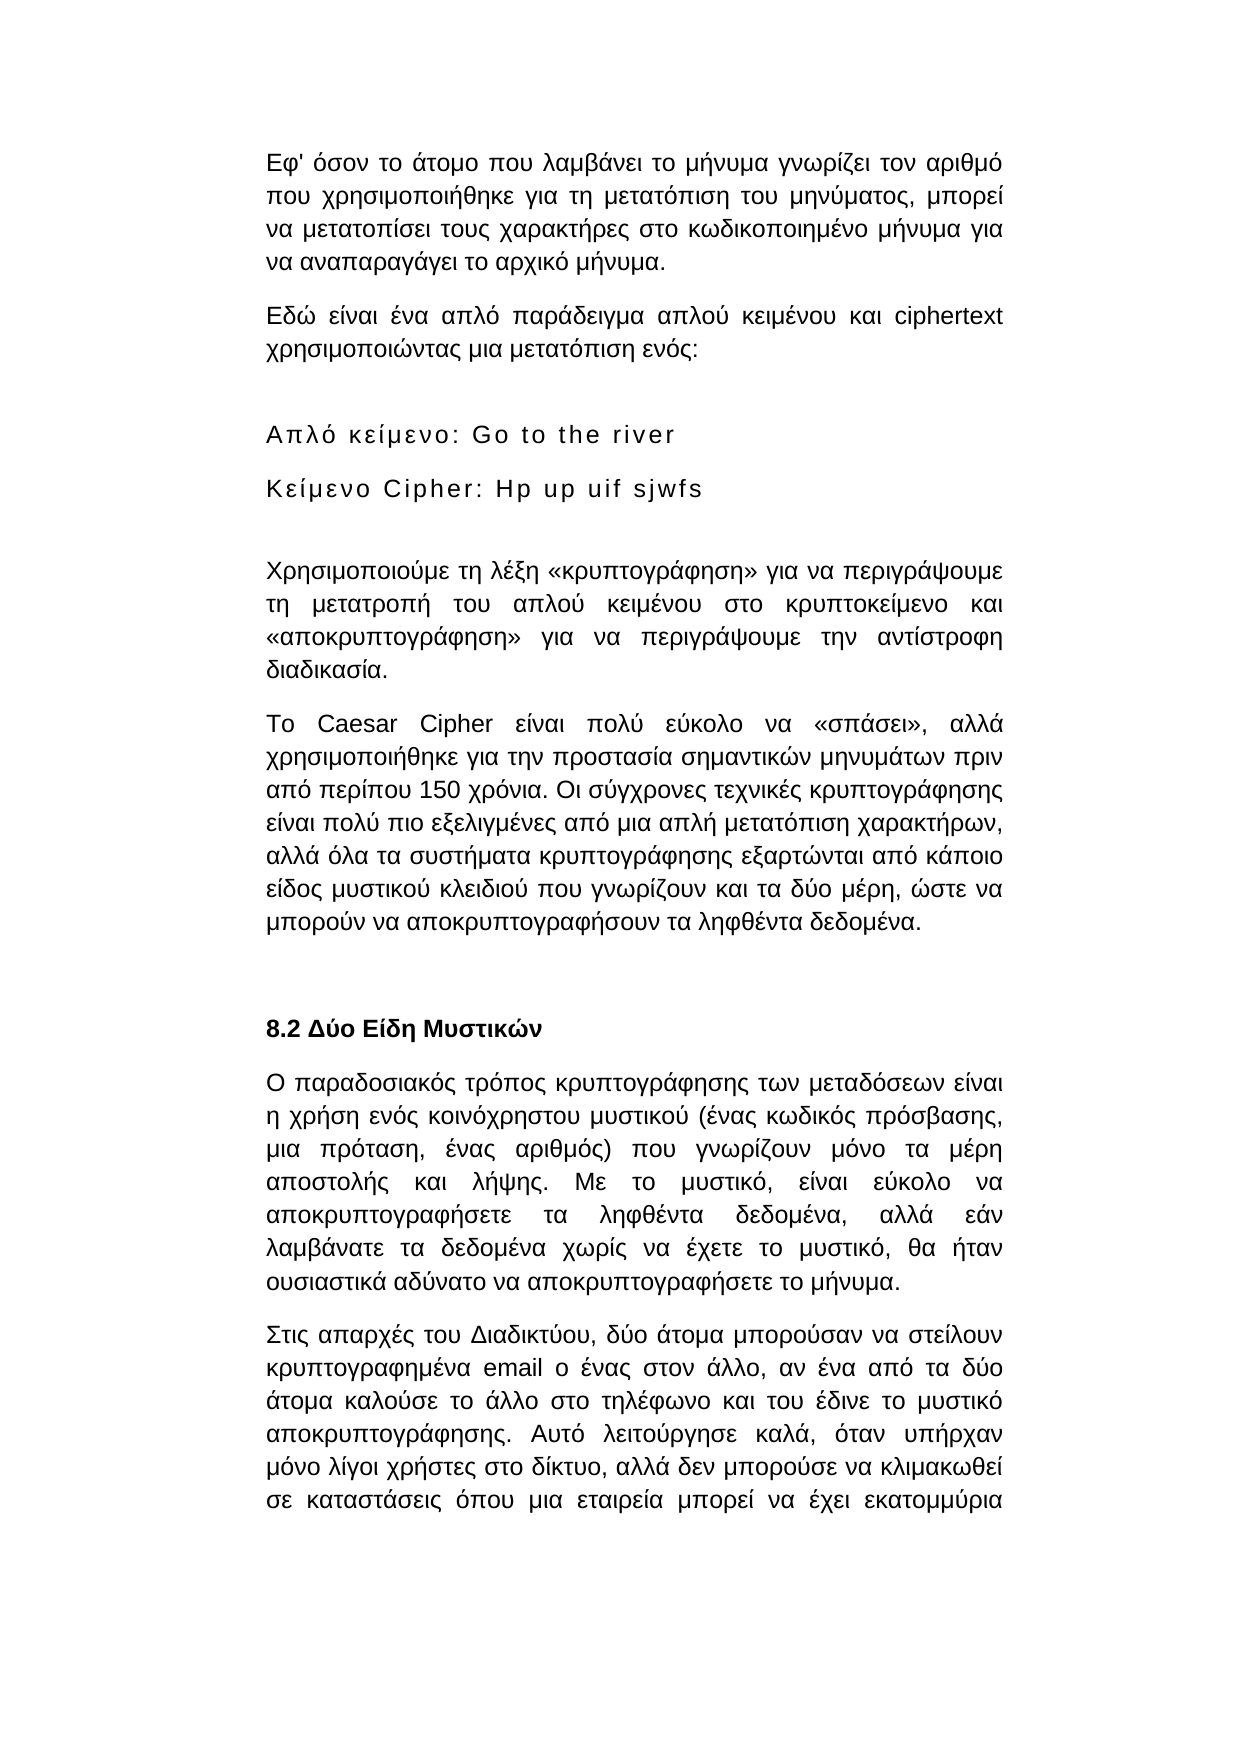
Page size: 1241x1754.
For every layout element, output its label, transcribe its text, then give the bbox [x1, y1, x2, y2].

text Ο παραδοσιακός τρόπος κρυπτογράφησης των μεταδόσεων είναι η χρήση ενός κοινόχρηστου μυστικού (ένας κωδικός πρόσβασης, μια πρόταση, ένας αριθμός) που γνωρίζουν μόνο τα μέρη αποστολής και λήψης. Με το μυστικό, είναι εύκολο να αποκρυπτογραφήσετε τα ληφθέντα δεδομένα, αλλά εάν λαμβάνατε τα δεδομένα χωρίς να έχετε το μυστικό, θα ήταν ουσιαστικά αδύνατο να αποκρυπτογραφήσετε το μήνυμα. [266, 1068, 1004, 1295]
subtitle 8.2 Δύο Είδη Μυστικών [266, 1014, 1004, 1043]
text Κείμενο Cipher: Hp up uif sjwfs [266, 474, 1004, 503]
text Χρησιμοποιούμε τη λέξη «κρυπτογράφηση» για να περιγράψουμε τη μετατροπή του απλού κειμένου στο κρυπτοκείμενο και «αποκρυπτογράφηση» για να περιγράψουμε την αντίστροφη διαδικασία. [266, 556, 1004, 683]
text Εδώ είναι ένα απλό παράδειγμα απλού κειμένου και ciphertext χρησιμοποιώντας μια μετατόπιση ενός: [266, 301, 1004, 362]
text Το Caesar Cipher είναι πολύ εύκολο να «σπάσει», αλλά χρησιμοποιήθηκε για την προστασία σημαντικών μηνυμάτων πριν από περίπου 150 χρόνια. Οι σύγχρονες τεχνικές κρυπτογράφησης είναι πολύ πιο εξελιγμένες από μια απλή μετατόπιση χαρακτήρων, αλλά όλα τα συστήματα κρυπτογράφησης εξαρτώνται από κάποιο είδος μυστικού κλειδιού που γνωρίζουν και τα δύο μέρη, ώστε να μπορούν να αποκρυπτογραφήσουν τα ληφθέντα δεδομένα. [266, 709, 1004, 936]
text Εφ' όσον το άτομο που λαμβάνει το μήνυμα γνωρίζει τον αριθμό που χρησιμοποιήθηκε για τη μετατόπιση του μηνύματος, μπορεί να μετατοπίσει τους χαρακτήρες στο κωδικοποιημένο μήνυμα για να αναπαραγάγει το αρχικό μήνυμα. [266, 148, 1004, 276]
text Απλό κείμενο: Go to the river [266, 421, 1004, 449]
